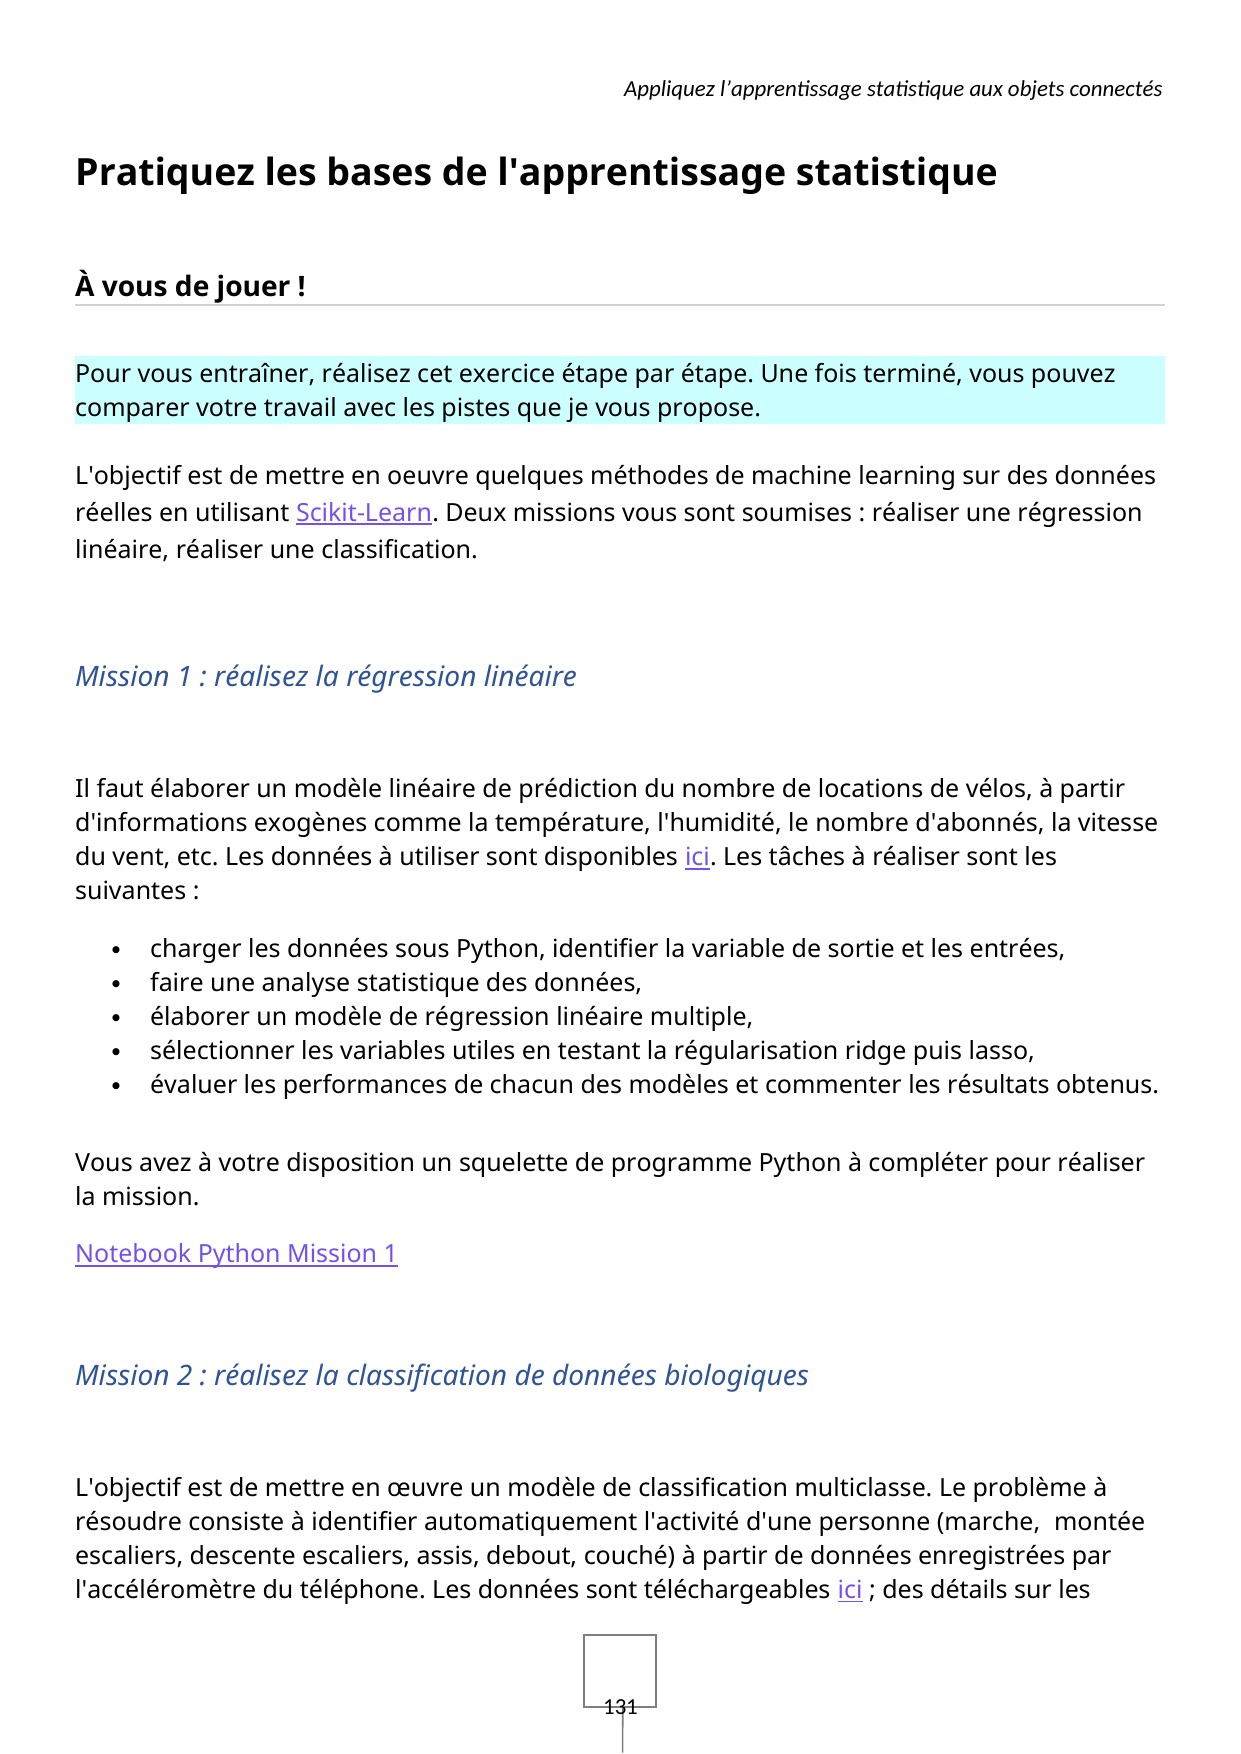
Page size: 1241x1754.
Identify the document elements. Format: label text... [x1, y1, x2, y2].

text Pour vous entraîner, réalisez cet exercice étape par étape. Une fois terminé, vous pouvez comparer votre travail avec les pistes que je vous propose. [75, 356, 1165, 424]
list charger les données sous Python, identifier la variable de sortie et les entrées, [112, 931, 1165, 964]
text L'objectif est de mettre en oeuvre quelques méthodes de machine learning sur des données réelles en utilisant Scikit-Learn. Deux missions vous sont soumises : réaliser une régression linéaire, réaliser une classification. [75, 458, 1165, 565]
subtitle À vous de jouer ! [75, 266, 1165, 304]
list élaborer un modèle de régression linéaire multiple, [112, 999, 1165, 1033]
list faire une analyse statistique des données, [112, 964, 1165, 999]
list évaluer les performances de chacun des modèles et commenter les résultats obtenus. [112, 1067, 1165, 1101]
subtitle Mission 1 : réalisez la régression linéaire [75, 656, 1165, 695]
text Notebook Python Mission 1 [75, 1236, 1165, 1270]
text Vous avez à votre disposition un squelette de programme Python à compléter pour réaliser la mission. [75, 1144, 1165, 1212]
subtitle Pratiquez les bases de l'apprentissage statistique [75, 145, 1165, 196]
text Il faut élaborer un modèle linéaire de prédiction du nombre de locations de vélos, à partir d'informations exogènes comme la température, l'humidité, le nombre d'abonnés, la vitesse du vent, etc. Les données à utiliser sont disponibles ici. Les tâches à réaliser sont les suivantes : [75, 771, 1165, 907]
list sélectionner les variables utiles en testant la régularisation ridge puis lasso, [112, 1033, 1165, 1067]
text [75, 1469, 1165, 1606]
subtitle Mission 2 : réalisez la classification de données biologiques [75, 1355, 1165, 1393]
